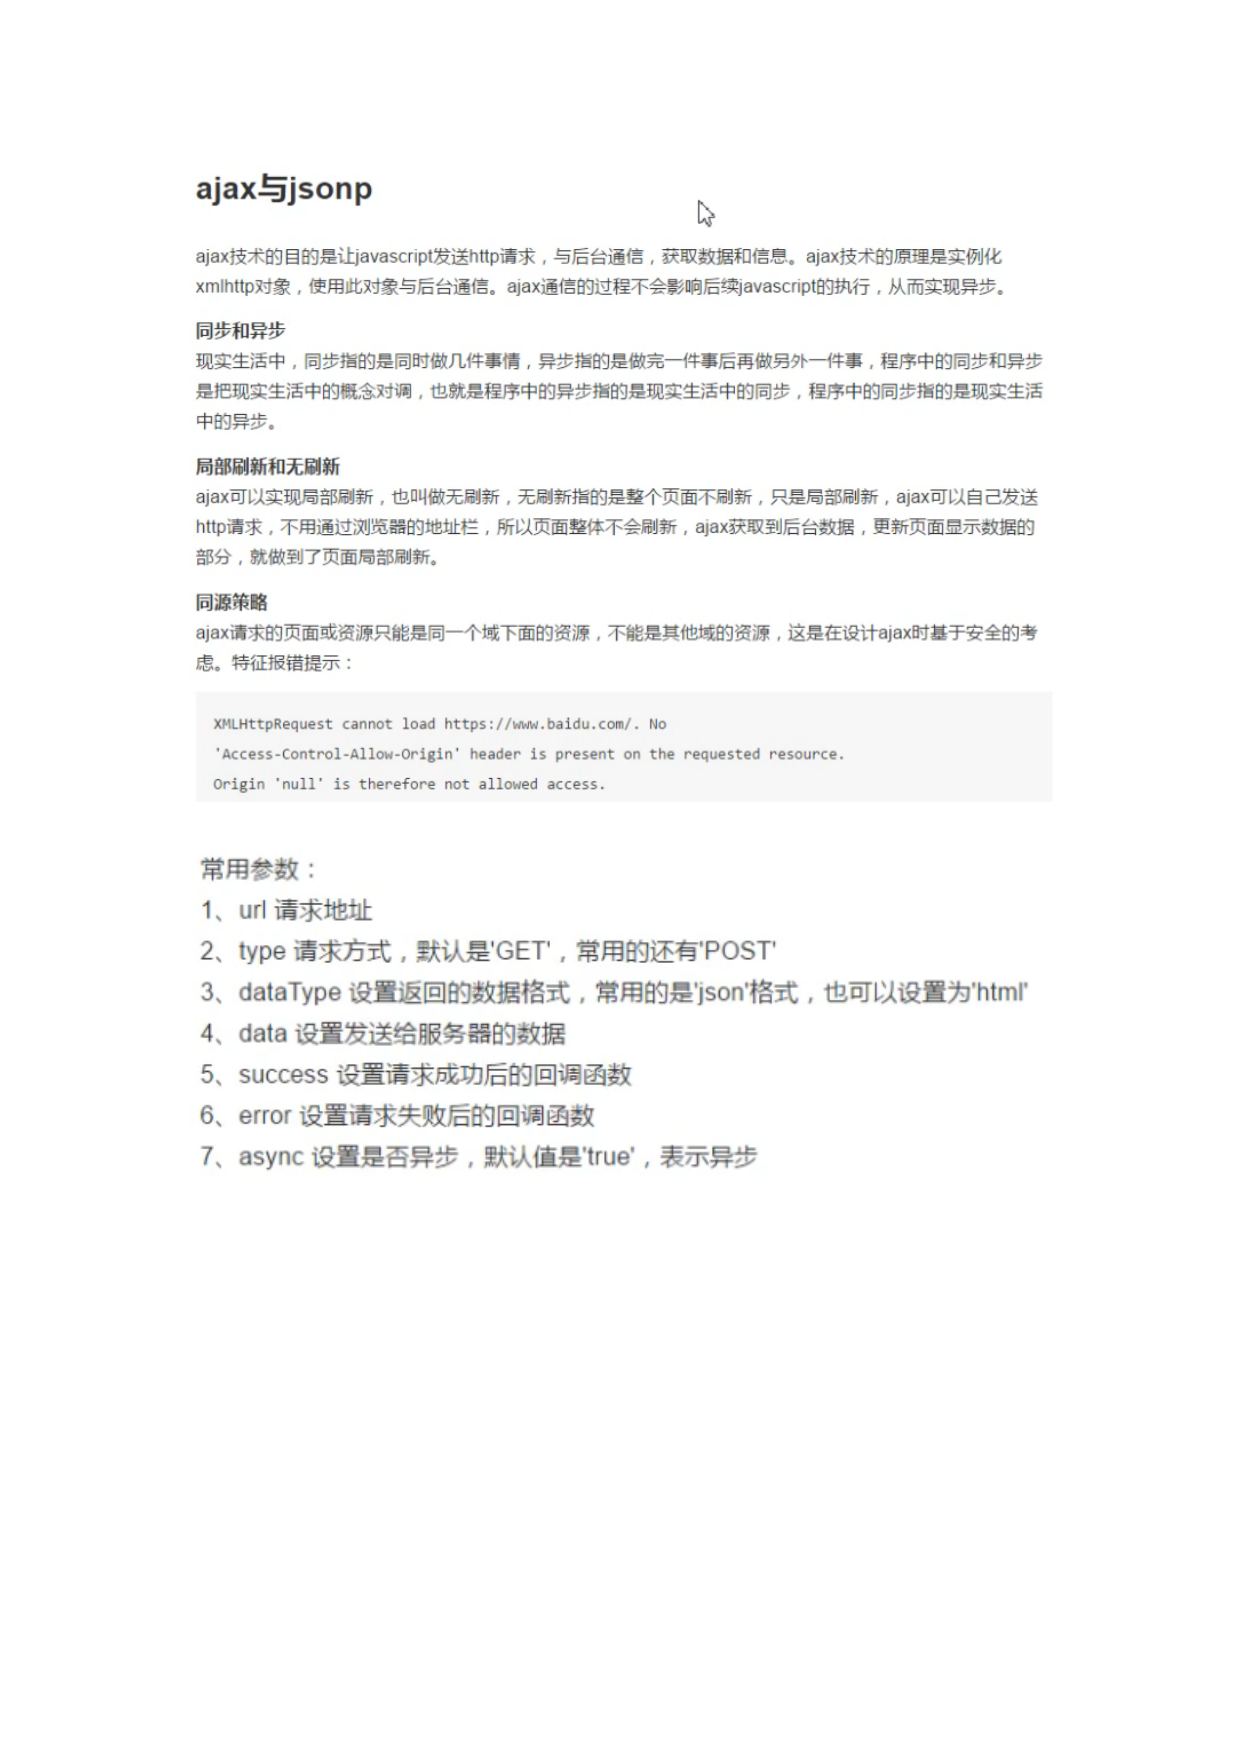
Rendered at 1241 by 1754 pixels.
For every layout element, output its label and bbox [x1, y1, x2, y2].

picture [187, 844, 1049, 1182]
picture [187, 162, 1053, 802]
